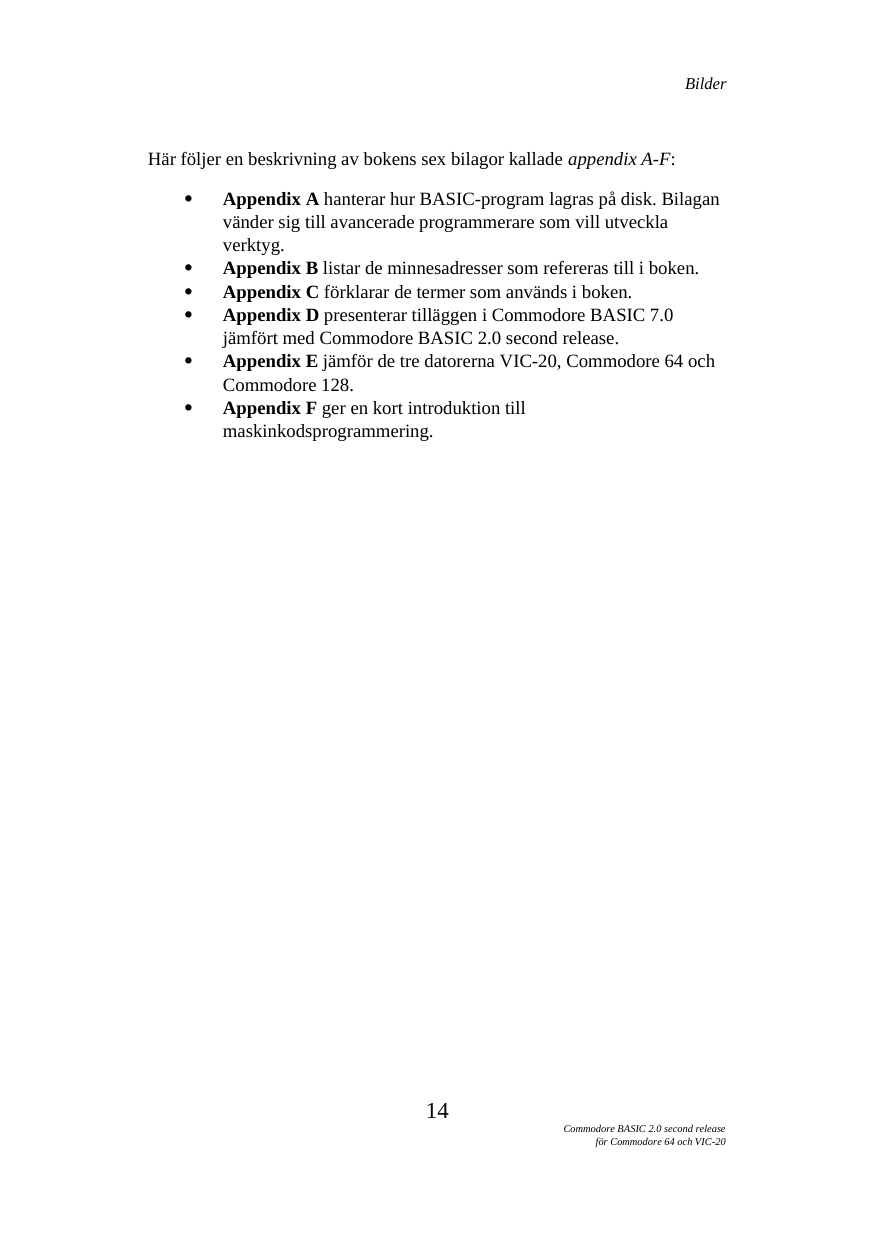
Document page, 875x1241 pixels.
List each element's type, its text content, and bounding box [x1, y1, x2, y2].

list Appendix A hanterar hur BASIC-program lagras på disk. Bilagan vänder sig till avancerade programmerare som vill utveckla verktyg. [185, 188, 726, 256]
list Appendix C förklarar de termer som används i boken. [185, 281, 726, 302]
text Här följer en beskrivning av bokens sex bilagor kallade appendix A-F: [148, 148, 726, 169]
list Appendix E jämför de tre datorerna VIC-20, Commodore 64 och Commodore 128. [185, 350, 726, 395]
list Appendix D presenterar tilläggen i Commodore BASIC 7.0 jämfört med Commodore BASIC 2.0 second release. [185, 304, 726, 348]
list Appendix B listar de minnesadresser som refereras till i boken. [185, 257, 726, 279]
list Appendix F ger en kort introduktion till maskinkodsprogrammering. [185, 397, 726, 441]
